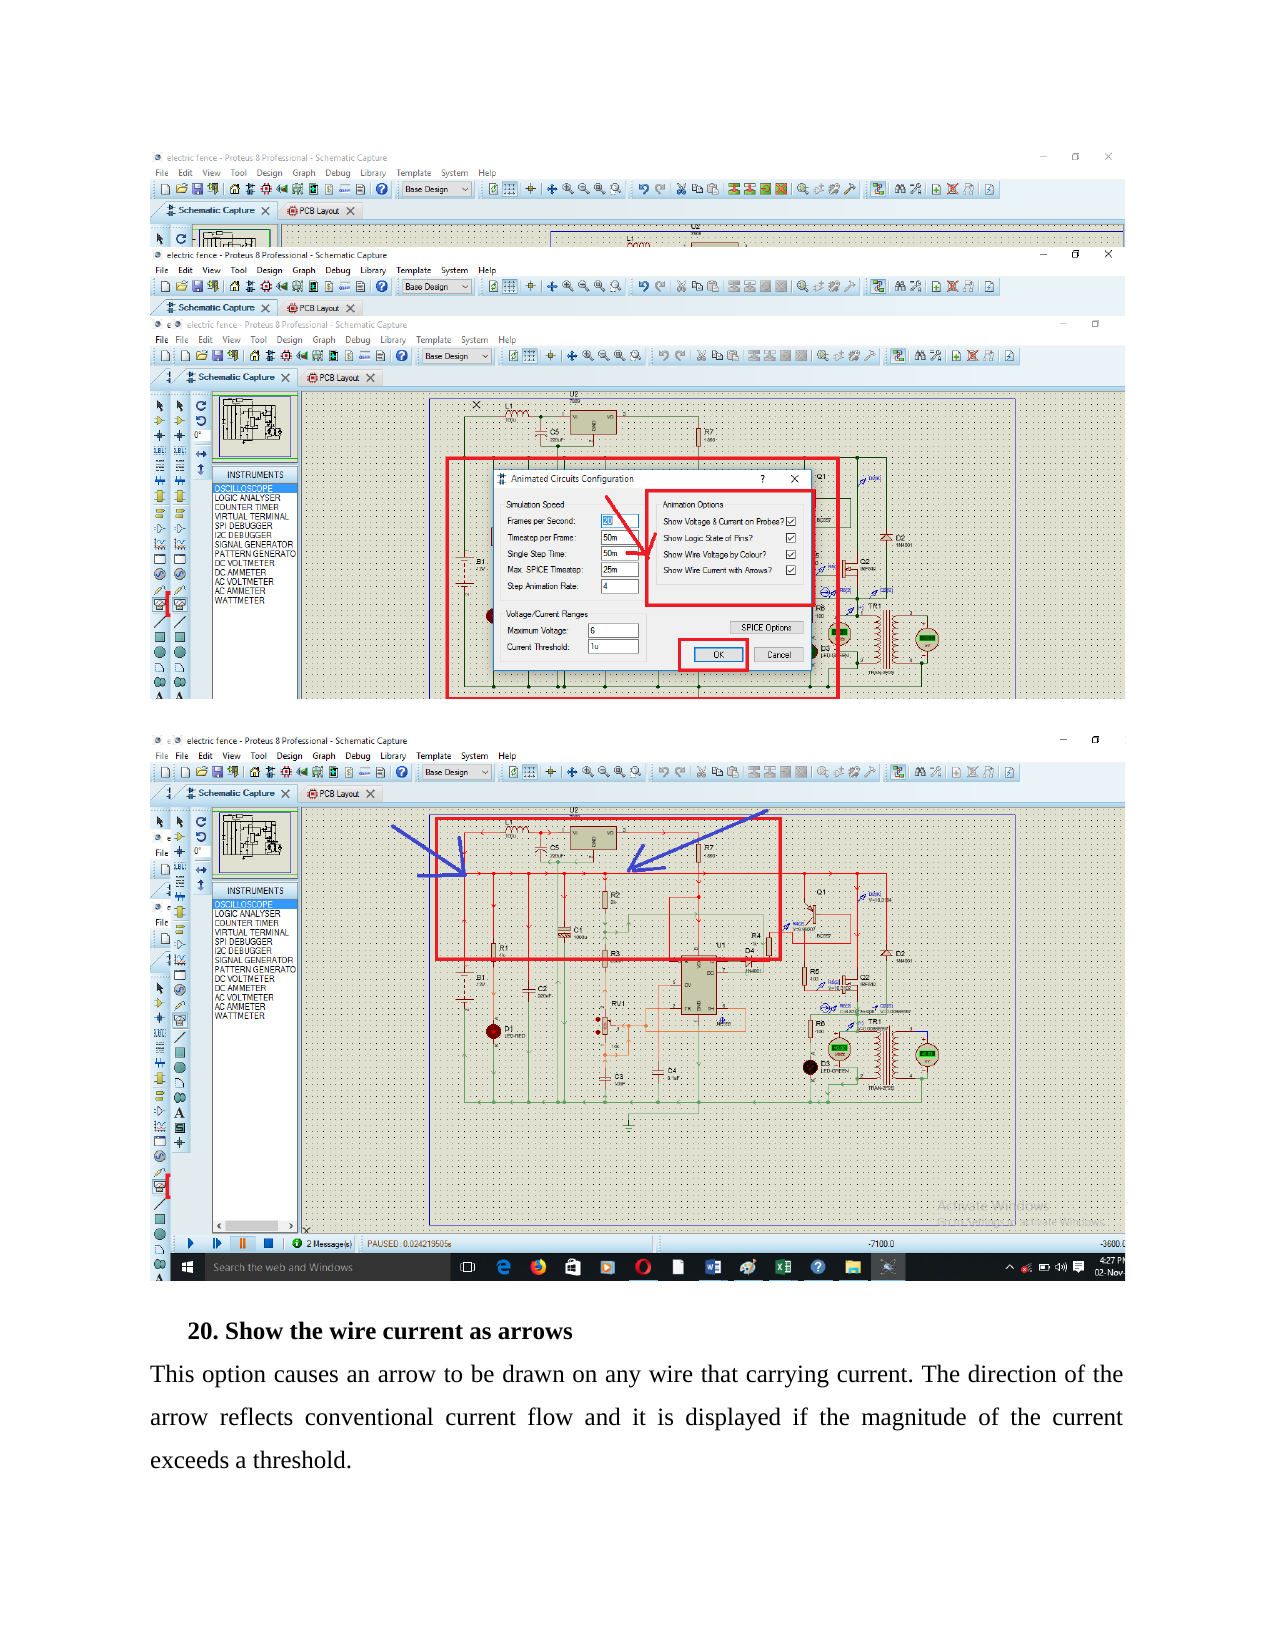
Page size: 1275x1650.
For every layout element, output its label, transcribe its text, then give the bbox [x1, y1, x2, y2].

text This option causes an arrow to be drawn on any wire that carrying current. The direction of the arrow reflects conventional current flow and it is displayed if the magnitude of the current exceeds a threshold. [150, 1359, 1125, 1474]
picture [150, 150, 1125, 699]
subtitle Show the wire current as arrows [187, 1316, 1125, 1344]
picture [150, 732, 1125, 1281]
